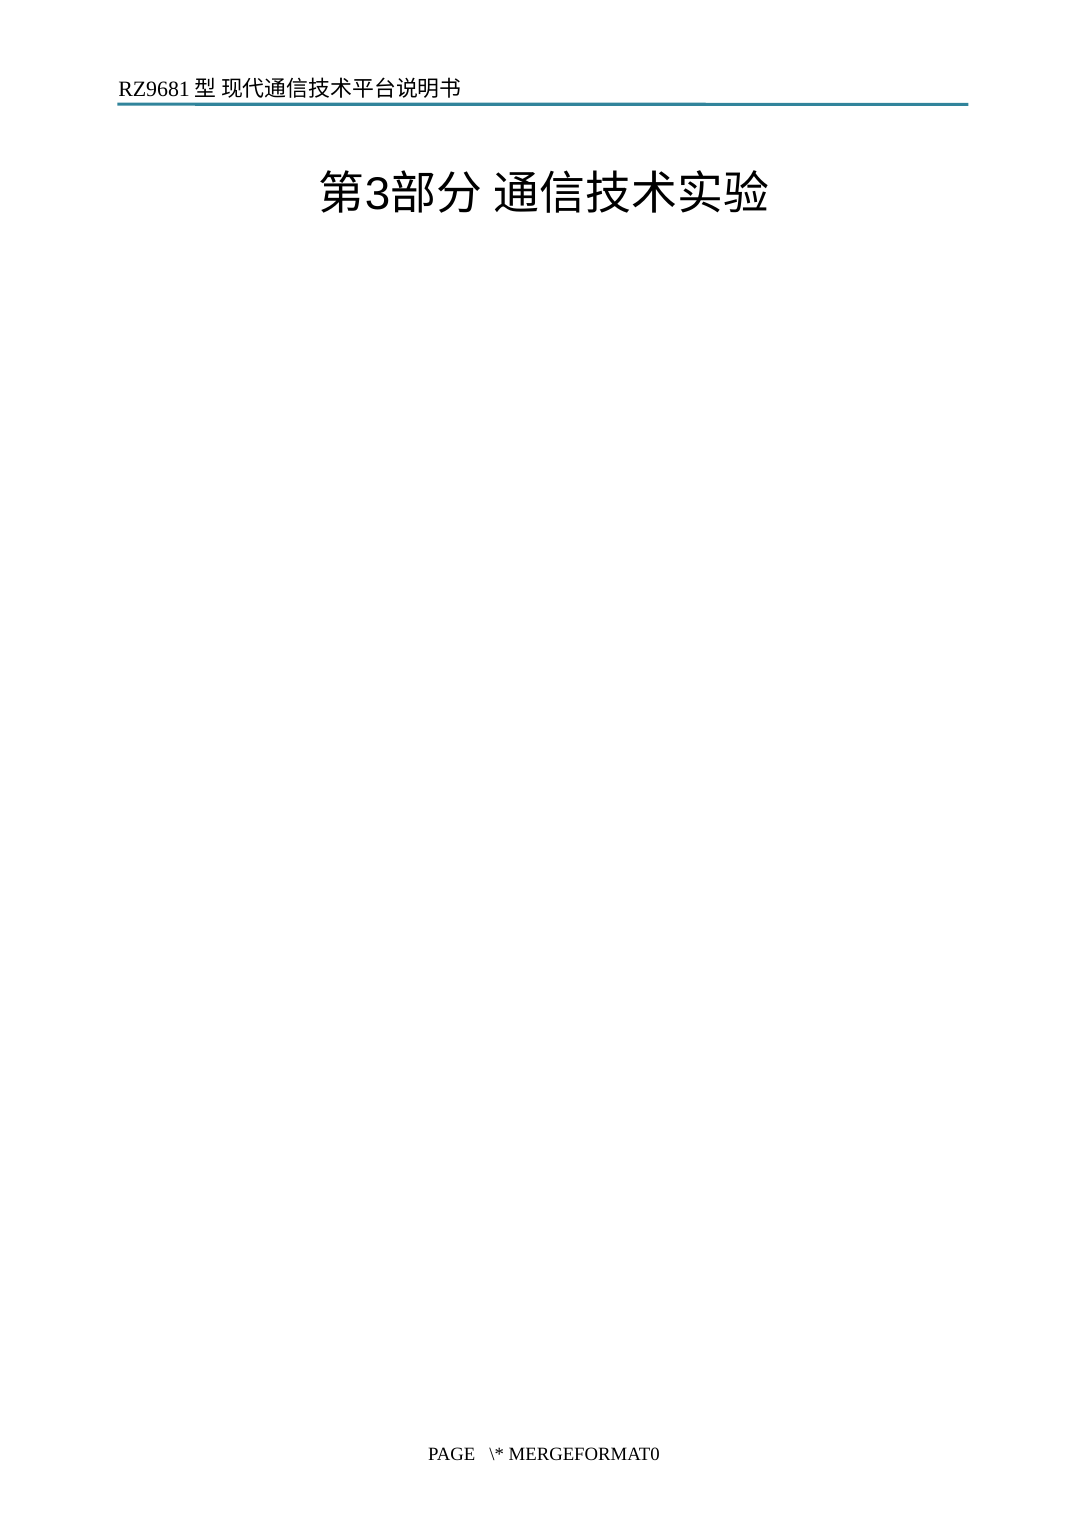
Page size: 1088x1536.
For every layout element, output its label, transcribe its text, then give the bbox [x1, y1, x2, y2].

subtitle 通信技术实验 [118, 141, 969, 238]
